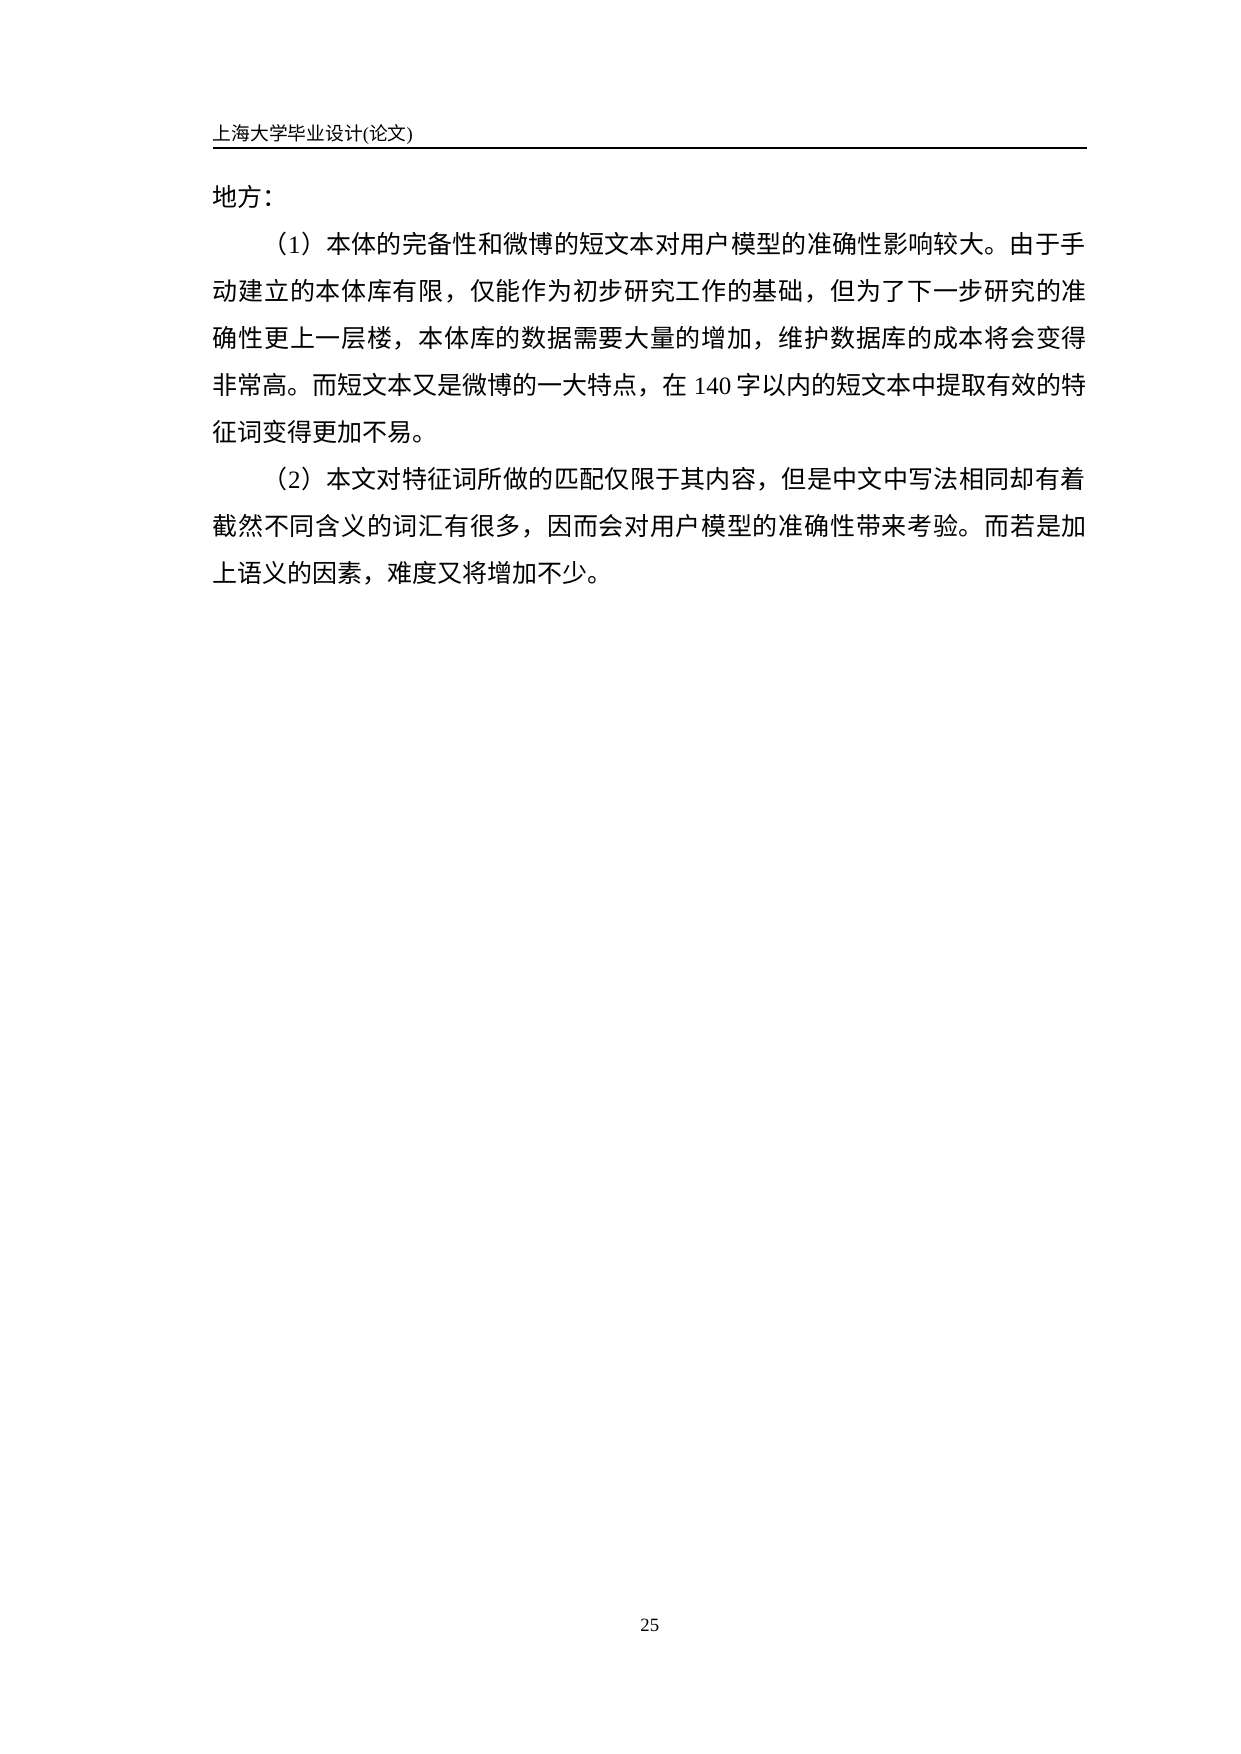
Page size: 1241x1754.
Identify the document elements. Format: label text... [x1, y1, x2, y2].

text （2）本文对特征词所做的匹配仅限于其内容，但是中文中写法相同却有着截然不同含义的词汇有很多，因而会对用户模型的准确性带来考验。而若是加上语义的因素，难度又将增加不少。 [213, 460, 1087, 590]
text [213, 177, 1087, 213]
text （1）本体的完备性和微博的短文本对用户模型的准确性影响较大。由于手动建立的本体库有限，仅能作为初步研究工作的基础，但为了下一步研究的准确性更上一层楼，本体库的数据需要大量的增加，维护数据库的成本将会变得非常高。而短文本又是微博的一大特点，在140字以内的短文本中提取有效的特征词变得更加不易。 [213, 224, 1087, 449]
